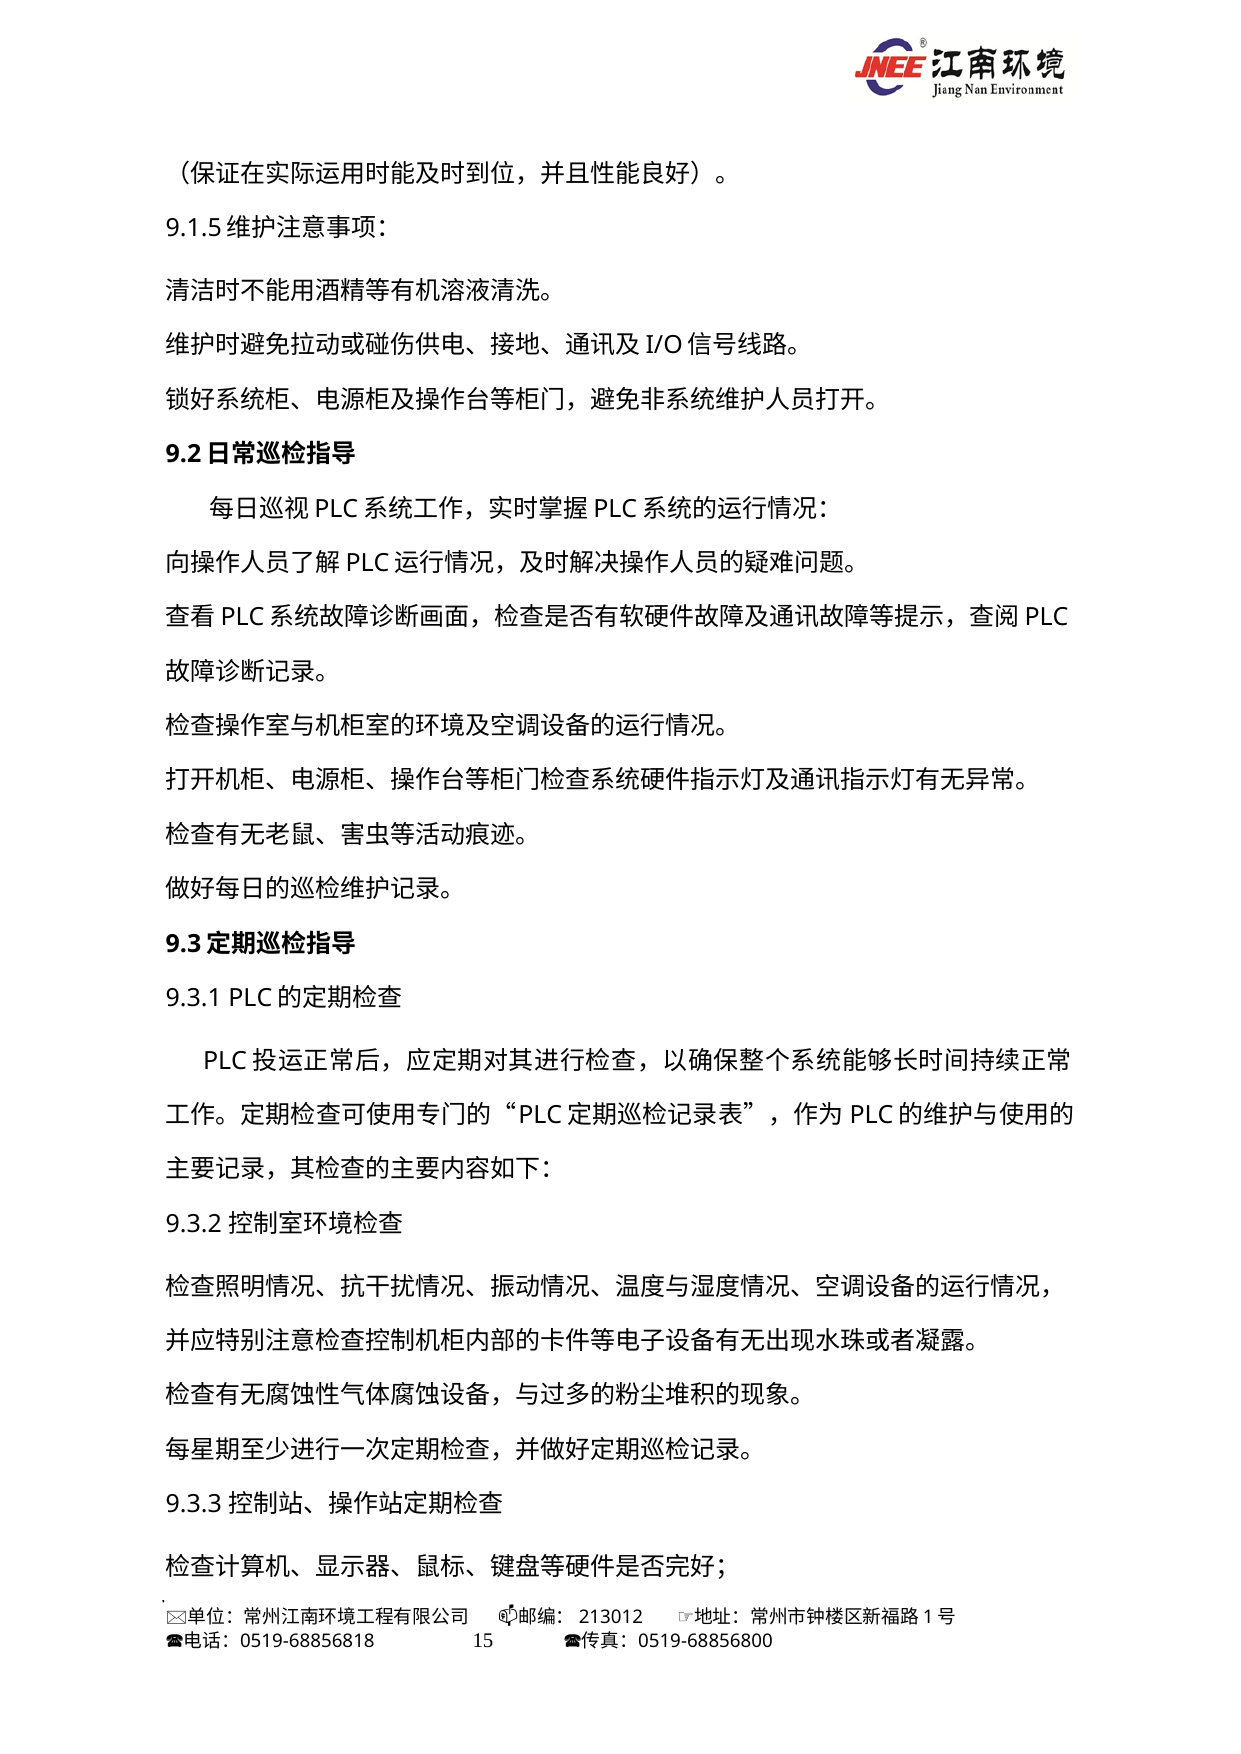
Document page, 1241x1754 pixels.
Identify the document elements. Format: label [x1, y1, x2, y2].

picture [845, 32, 1080, 99]
